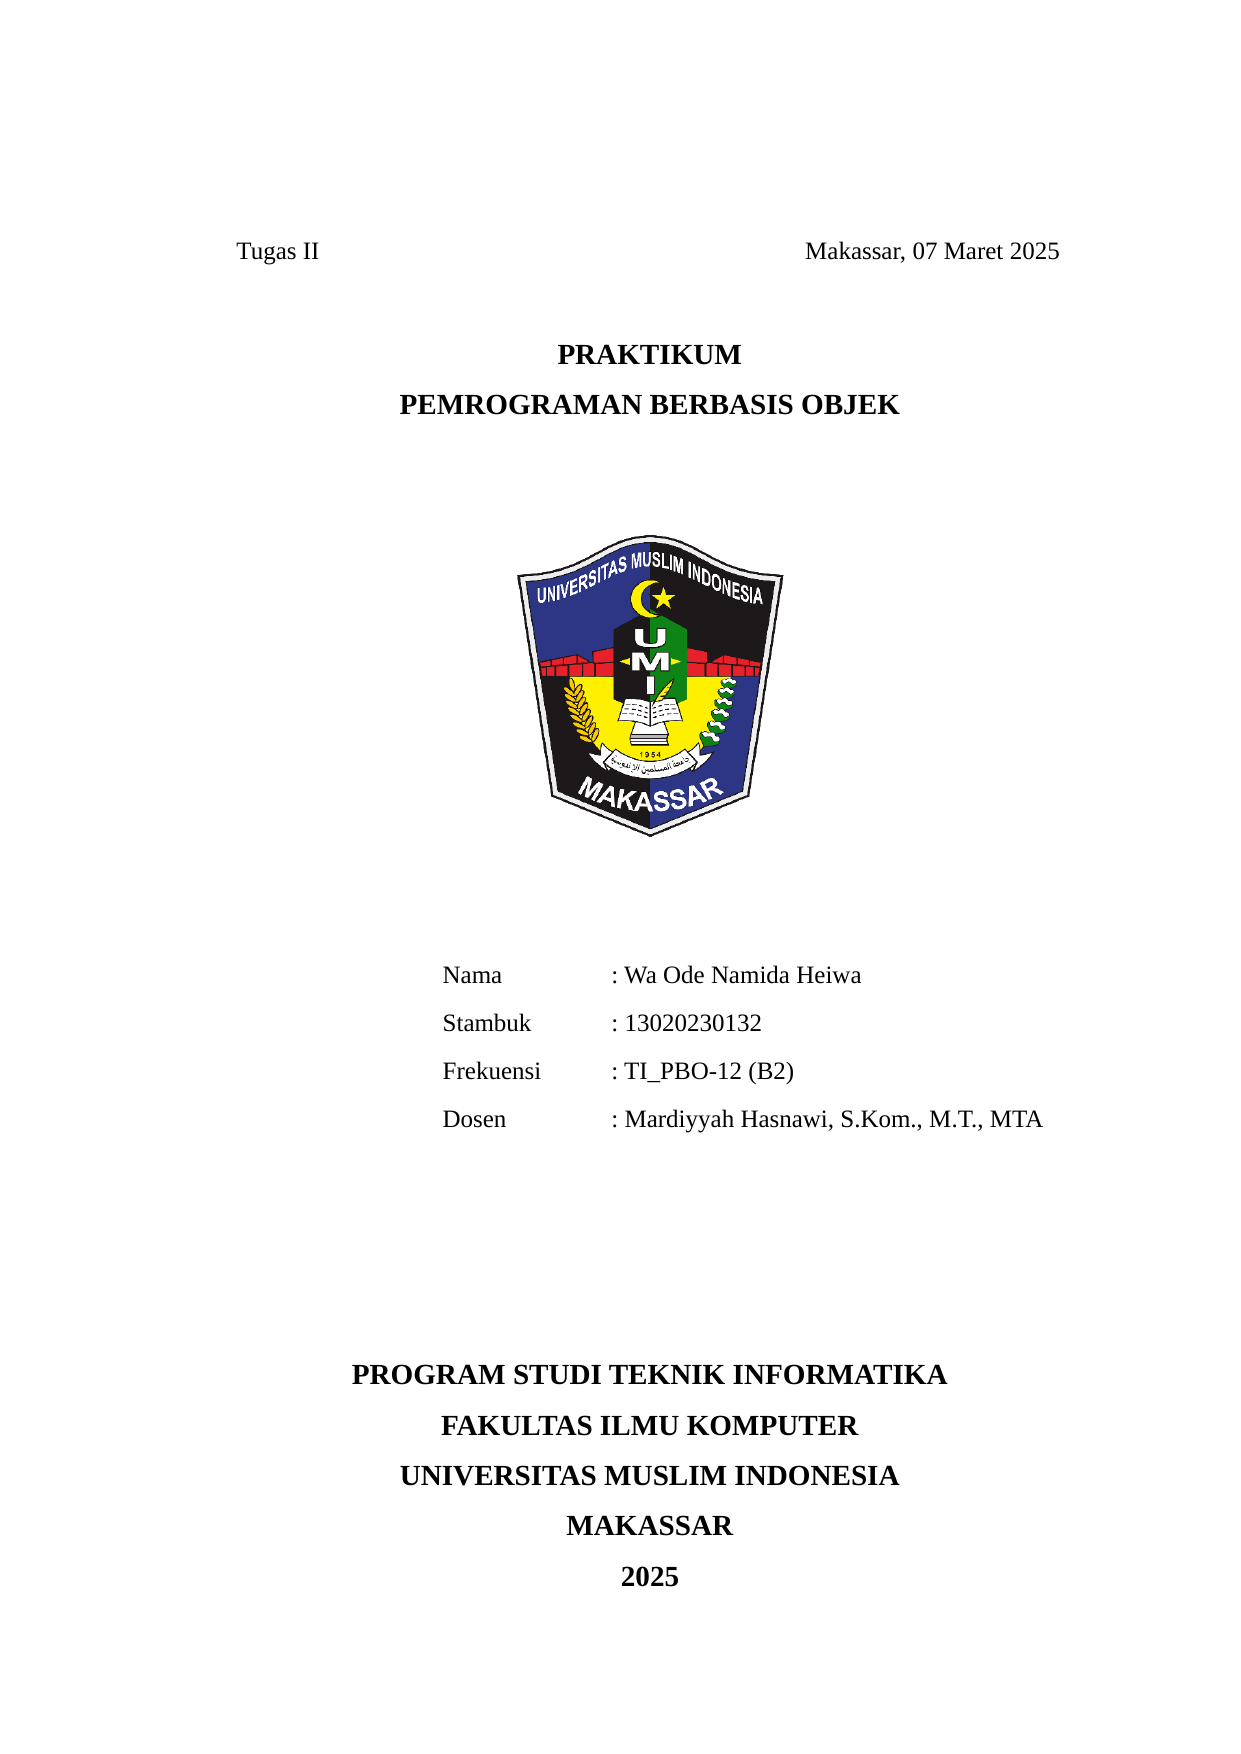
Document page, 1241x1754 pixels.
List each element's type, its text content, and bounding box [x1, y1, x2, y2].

text Stambuk : 13020230132 [442, 1008, 1063, 1037]
text PRAKTIKUM [236, 337, 1063, 370]
text PEMROGRAMAN BERBASIS OBJEK [236, 387, 1063, 421]
text PROGRAM STUDI TEKNIK INFORMATIKA [236, 1357, 1063, 1391]
text Nama : Wa Ode Namida Heiwa [442, 961, 1063, 989]
text FAKULTAS ILMU KOMPUTER [236, 1408, 1063, 1441]
text 2025 [236, 1559, 1063, 1592]
text Frekuensi : TI_PBO-12 (B2) [442, 1056, 1063, 1085]
text UNIVERSITAS MUSLIM INDONESIA [236, 1458, 1063, 1492]
text Tugas II Makassar, 07 Maret 2025 [236, 236, 1063, 265]
text Dosen : Mardiyyah Hasnawi, S.Kom., M.T., MTA [442, 1104, 1063, 1132]
text MAKASSAR [236, 1508, 1063, 1542]
picture [479, 522, 820, 849]
